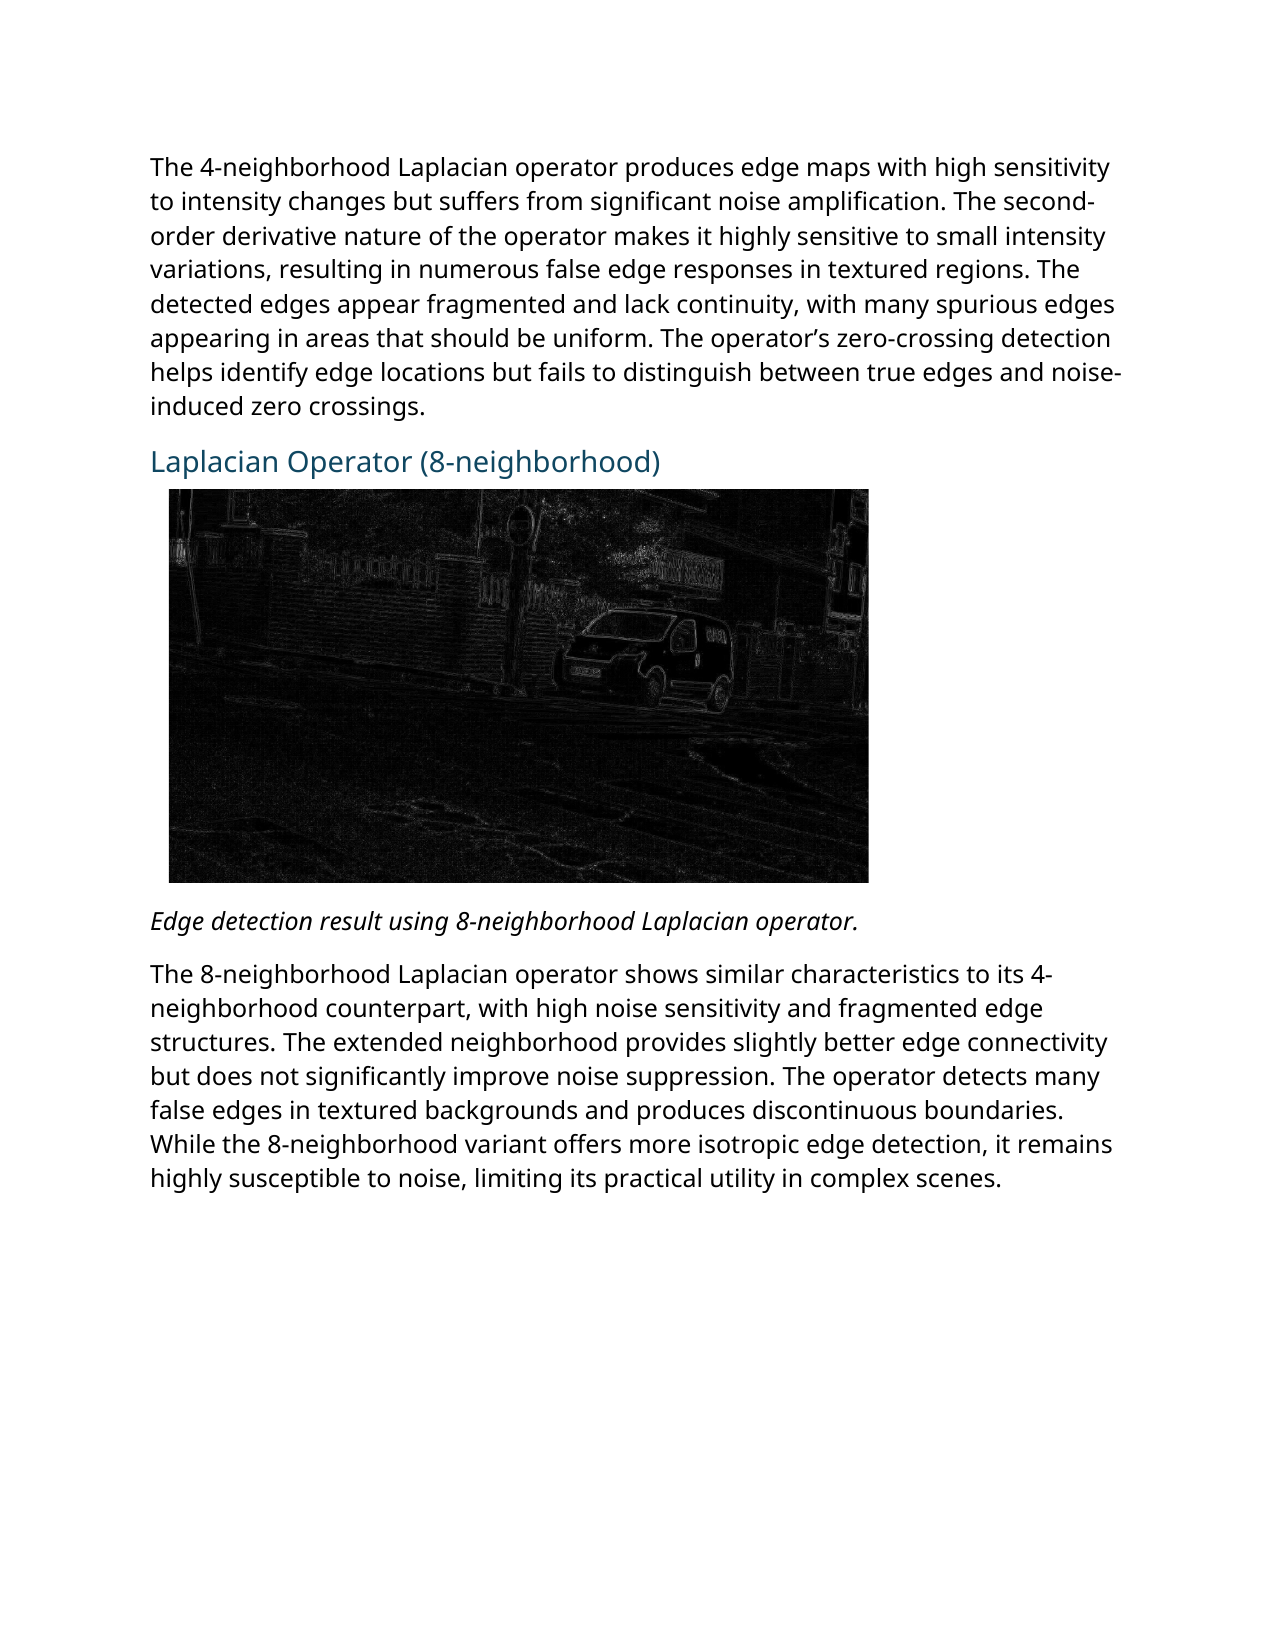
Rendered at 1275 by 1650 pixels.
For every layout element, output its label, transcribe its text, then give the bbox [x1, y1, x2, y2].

text Edge detection result using 8-neighborhood Laplacian operator. [150, 904, 1125, 938]
picture [168, 489, 869, 883]
text The 4-neighborhood Laplacian operator produces edge maps with high sensitivity to intensity changes but suffers from significant noise amplification. The second-order derivative nature of the operator makes it highly sensitive to small intensity variations, resulting in numerous false edge responses in textured regions. The detected edges appear fragmented and lack continuity, with many spurious edges appearing in areas that should be uniform. The operator’s zero-crossing detection helps identify edge locations but fails to distinguish between true edges and noise-induced zero crossings. [150, 150, 1125, 422]
subtitle Laplacian Operator (8-neighborhood) [150, 441, 1125, 481]
text The 8-neighborhood Laplacian operator shows similar characteristics to its 4-neighborhood counterpart, with high noise sensitivity and fragmented edge structures. The extended neighborhood provides slightly better edge connectivity but does not significantly improve noise suppression. The operator detects many false edges in textured backgrounds and produces discontinuous boundaries. While the 8-neighborhood variant offers more isotropic edge detection, it remains highly susceptible to noise, limiting its practical utility in complex scenes. [150, 957, 1125, 1195]
